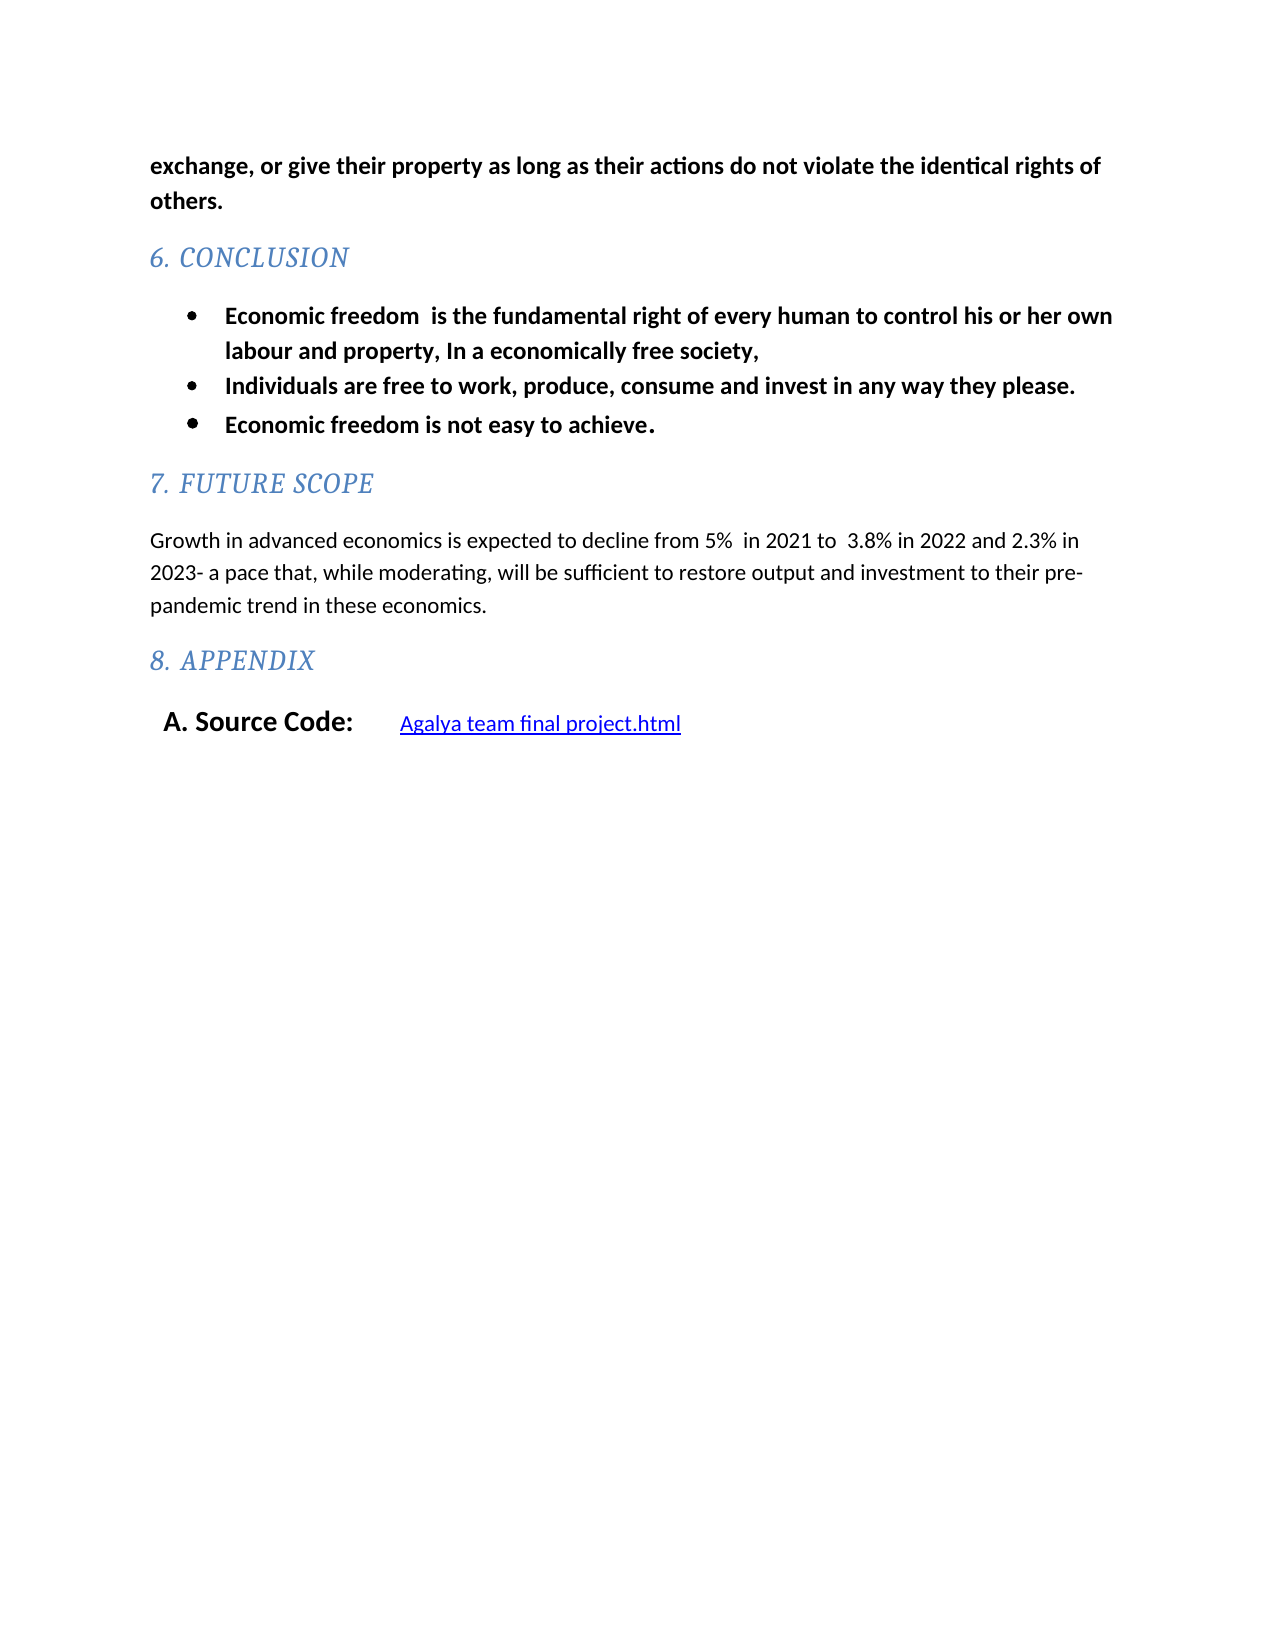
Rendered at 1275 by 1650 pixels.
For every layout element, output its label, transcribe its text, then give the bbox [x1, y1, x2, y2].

subtitle 7. FUTURE SCOPE [150, 467, 1125, 501]
text A. Source Code: Agalya team final project.html [150, 703, 1125, 739]
subtitle 6. CONCLUSION [150, 241, 1125, 274]
list Economic freedom is not easy to achieve. [187, 405, 1125, 441]
text Growth in advanced economics is expected to decline from 5% in 2021 to 3.8% in 2022 and 2.3% in 2023- a pace that, while moderating, will be sufficient to restore output and investment to their pre-pandemic trend in these economics. [150, 526, 1125, 619]
list Economic freedom is the fundamental right of every human to control his or her own labour and property, In a economically free society, [187, 300, 1125, 366]
list Individuals are free to work, produce, consume and invest in any way they please. [187, 370, 1125, 401]
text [150, 150, 1125, 216]
subtitle 8. APPENDIX [150, 644, 1125, 677]
